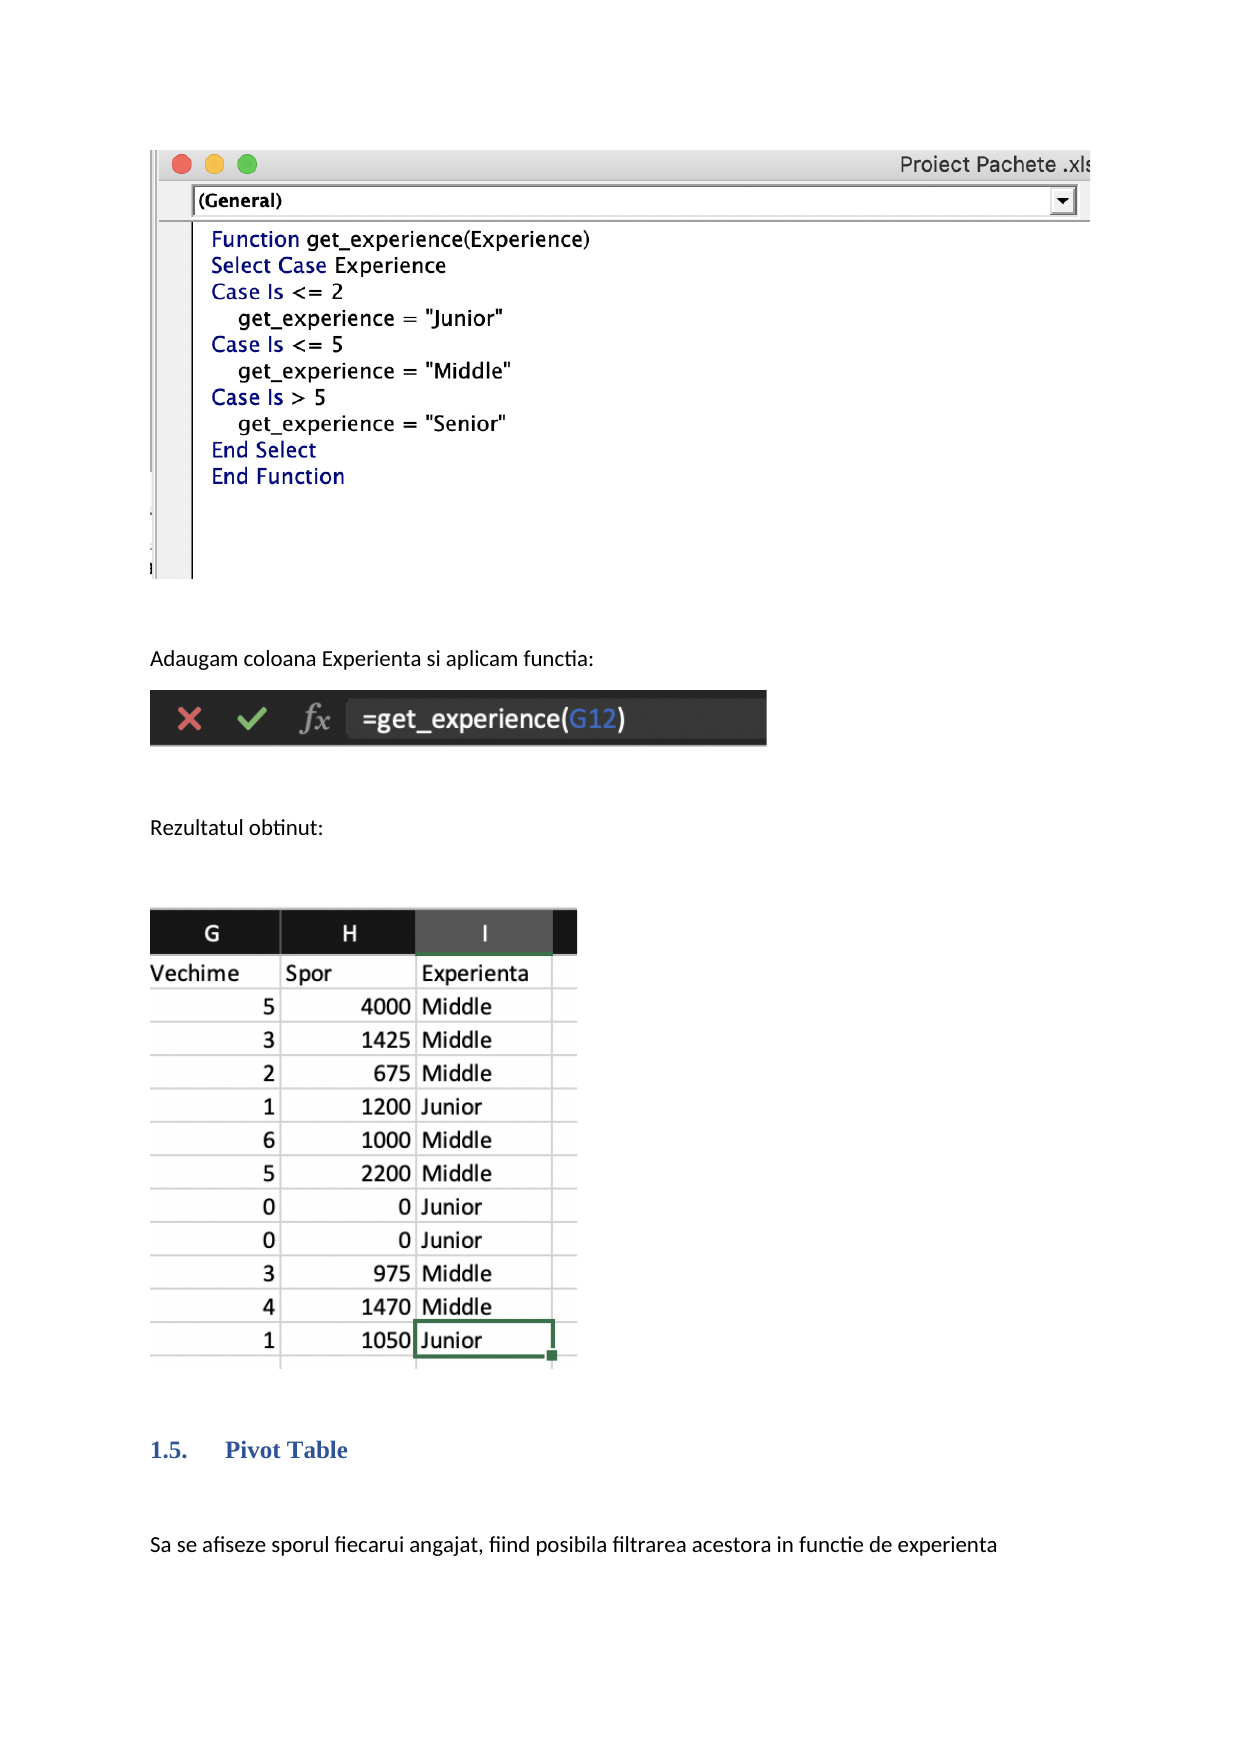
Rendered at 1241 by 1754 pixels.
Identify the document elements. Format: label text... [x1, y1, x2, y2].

picture [150, 906, 578, 1369]
list Pivot Table [150, 1435, 1090, 1463]
text Sa se afiseze sporul fiecarui angajat, fiind posibila filtrarea acestora in functie de experienta [150, 1530, 1090, 1558]
text Adaugam coloana Experienta si aplicam functia: [150, 644, 1090, 672]
text Rezultatul obtinut: [150, 813, 1090, 841]
picture [150, 690, 767, 747]
picture [150, 150, 1091, 579]
